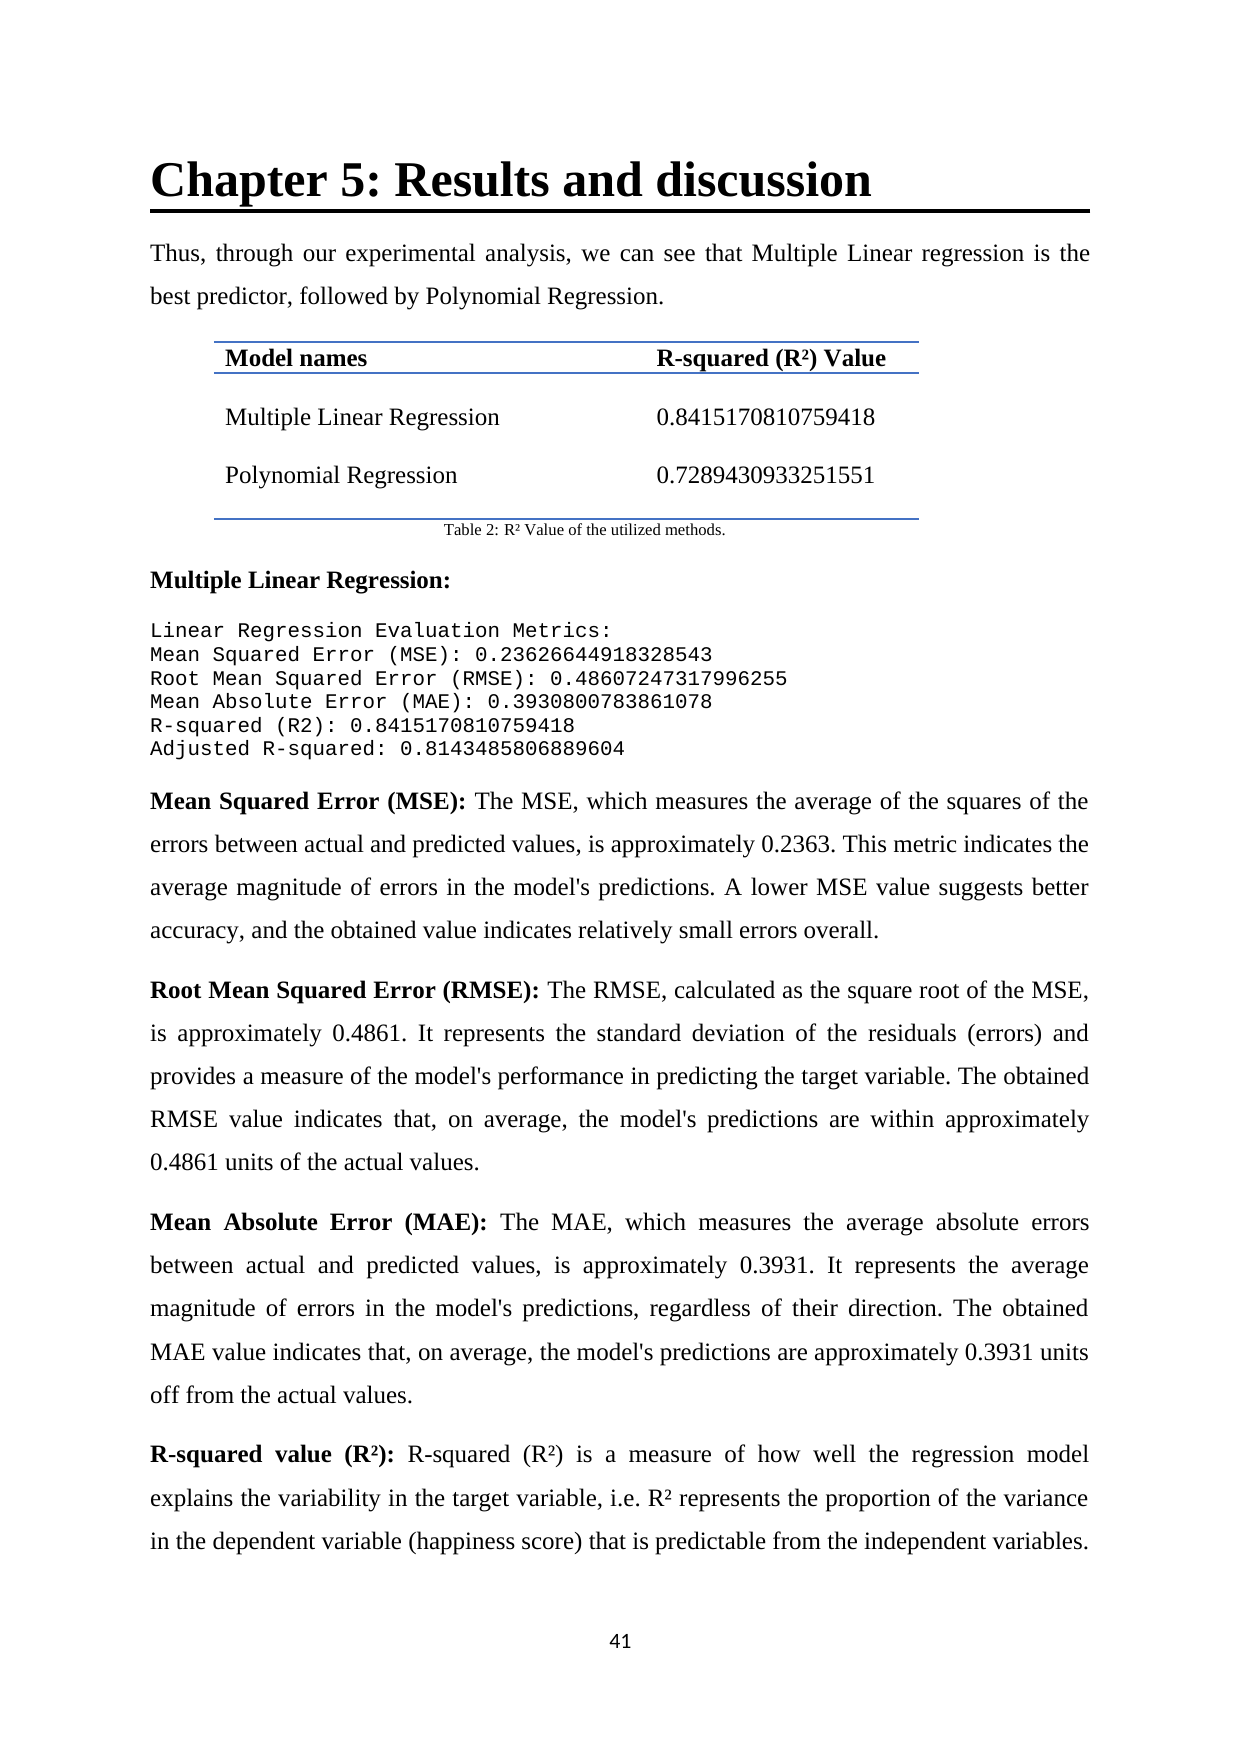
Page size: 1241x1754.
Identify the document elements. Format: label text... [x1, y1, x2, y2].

table_cell 0.8415170810759418 0.7289430933251551 [645, 374, 919, 517]
text R-squared (R2): 0.8415170810759418 [150, 715, 1090, 738]
text Root Mean Squared Error (RMSE): 0.48607247317996255 [150, 667, 1090, 691]
text Mean Absolute Error (MAE): The MAE, which measures the average absolute errors between actual and predicted values, is approximately 0.3931. It represents the average magnitude of errors in the model's predictions, regardless of their direction. The obtained MAE value indicates that, on average, the model's predictions are approximately 0.3931 units off from the actual values. [150, 1207, 1090, 1408]
text Thus, through our experimental analysis, we can see that Multiple Linear regression is the best predictor, followed by Polynomial Regression. [150, 238, 1090, 310]
text Linear Regression Evaluation Metrics: [150, 620, 1090, 644]
text Chapter 5: Results and discussion [150, 150, 1090, 209]
text Mean Squared Error (MSE): 0.23626644918328543 [150, 644, 1090, 667]
table_header Model names [214, 343, 645, 372]
text Table 2: R² Value of the utilized methods. [225, 519, 1090, 539]
text Multiple Linear Regression: [150, 565, 1090, 594]
text Adjusted R-squared: 0.8143485806889604 [150, 738, 1090, 762]
text Mean Absolute Error (MAE): 0.3930800783861078 [150, 691, 1090, 715]
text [150, 1439, 1090, 1554]
table_cell Multiple Linear Regression Polynomial Regression [214, 374, 645, 517]
text Root Mean Squared Error (RMSE): The RMSE, calculated as the square root of the MSE, is approximately 0.4861. It represents the standard deviation of the residuals (errors) and provides a measure of the model's performance in predicting the target variable. The obtained RMSE value indicates that, on average, the model's predictions are within approximately 0.4861 units of the actual values. [150, 975, 1090, 1176]
table_header R-squared (R²) Value [645, 343, 919, 372]
text Mean Squared Error (MSE): The MSE, which measures the average of the squares of the errors between actual and predicted values, is approximately 0.2363. This metric indicates the average magnitude of errors in the model's predictions. A lower MSE value suggests better accuracy, and the obtained value indicates relatively small errors overall. [150, 786, 1090, 944]
